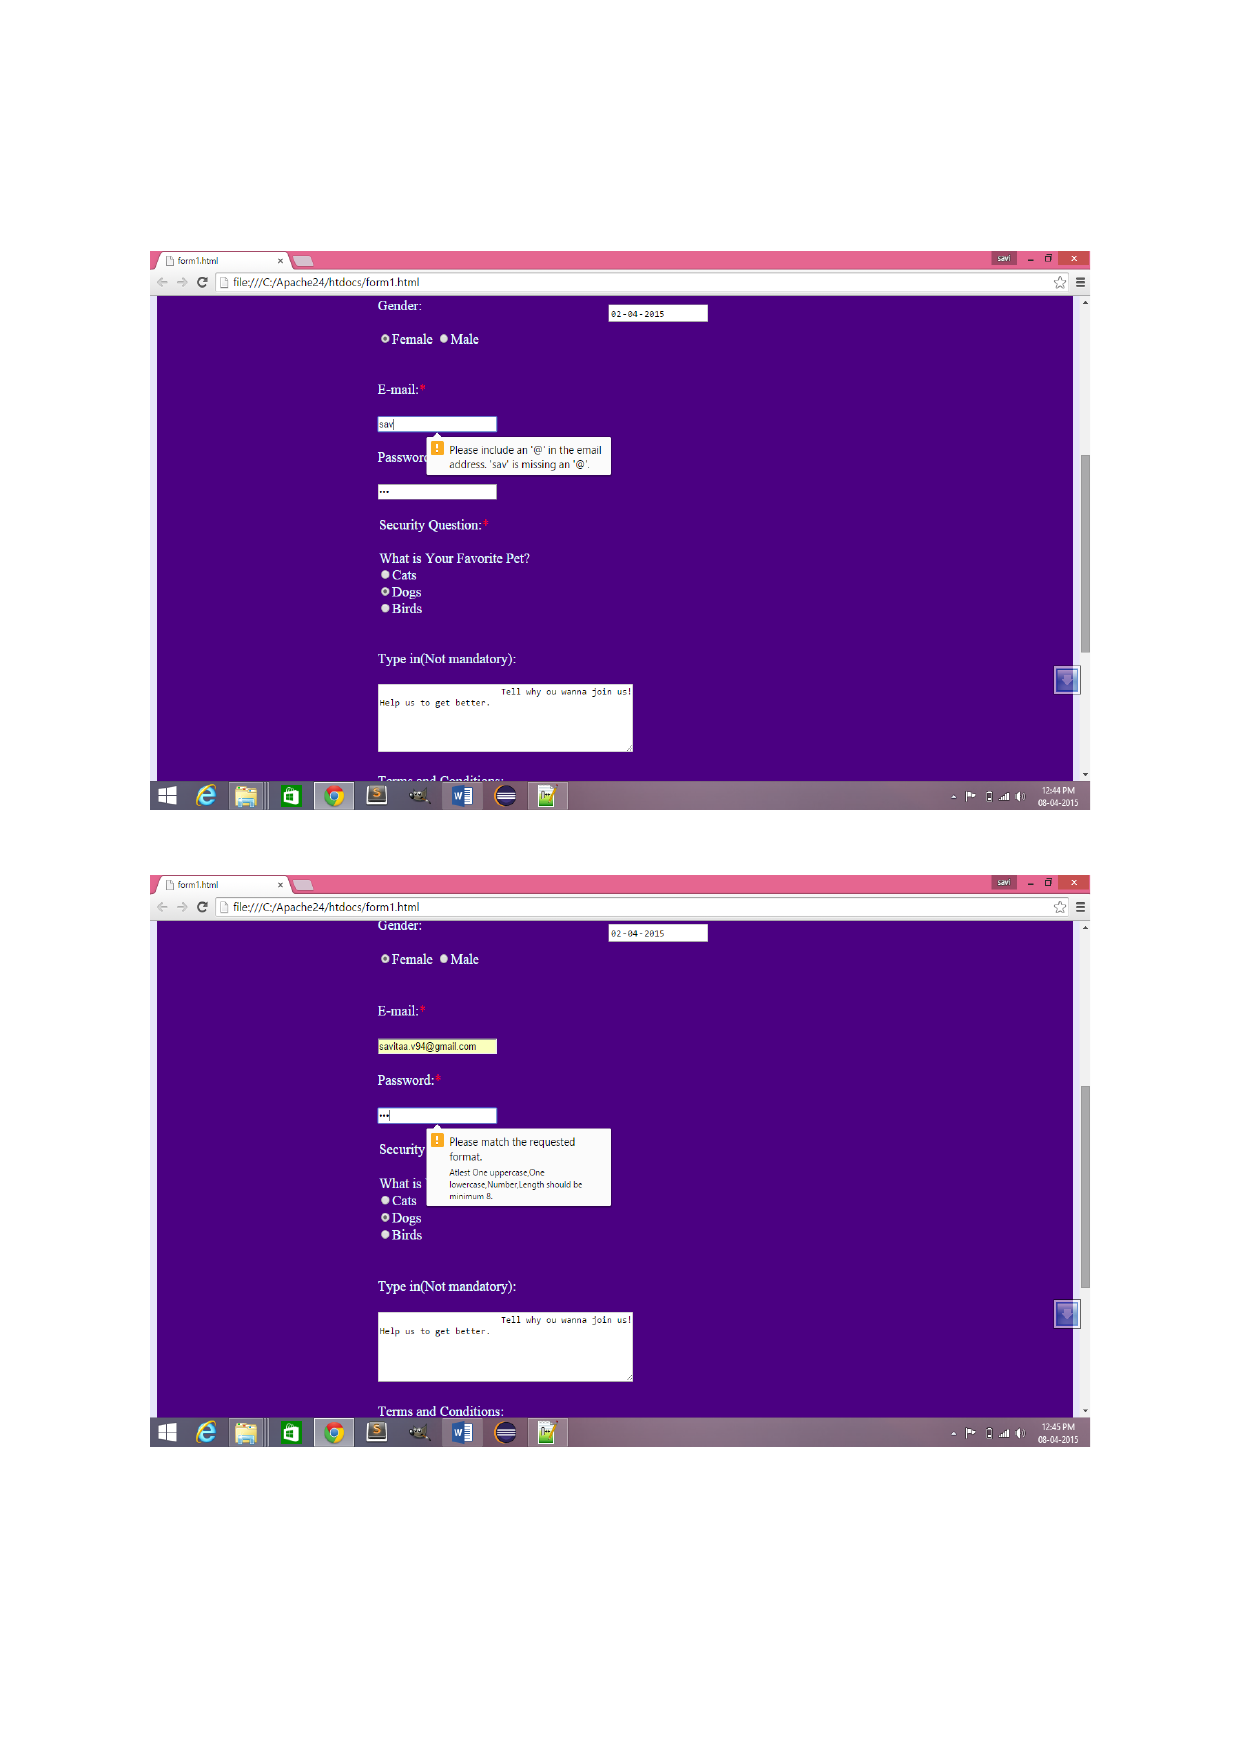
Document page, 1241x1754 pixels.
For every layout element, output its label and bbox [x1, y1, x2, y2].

picture [150, 251, 1091, 810]
picture [150, 875, 1091, 1447]
